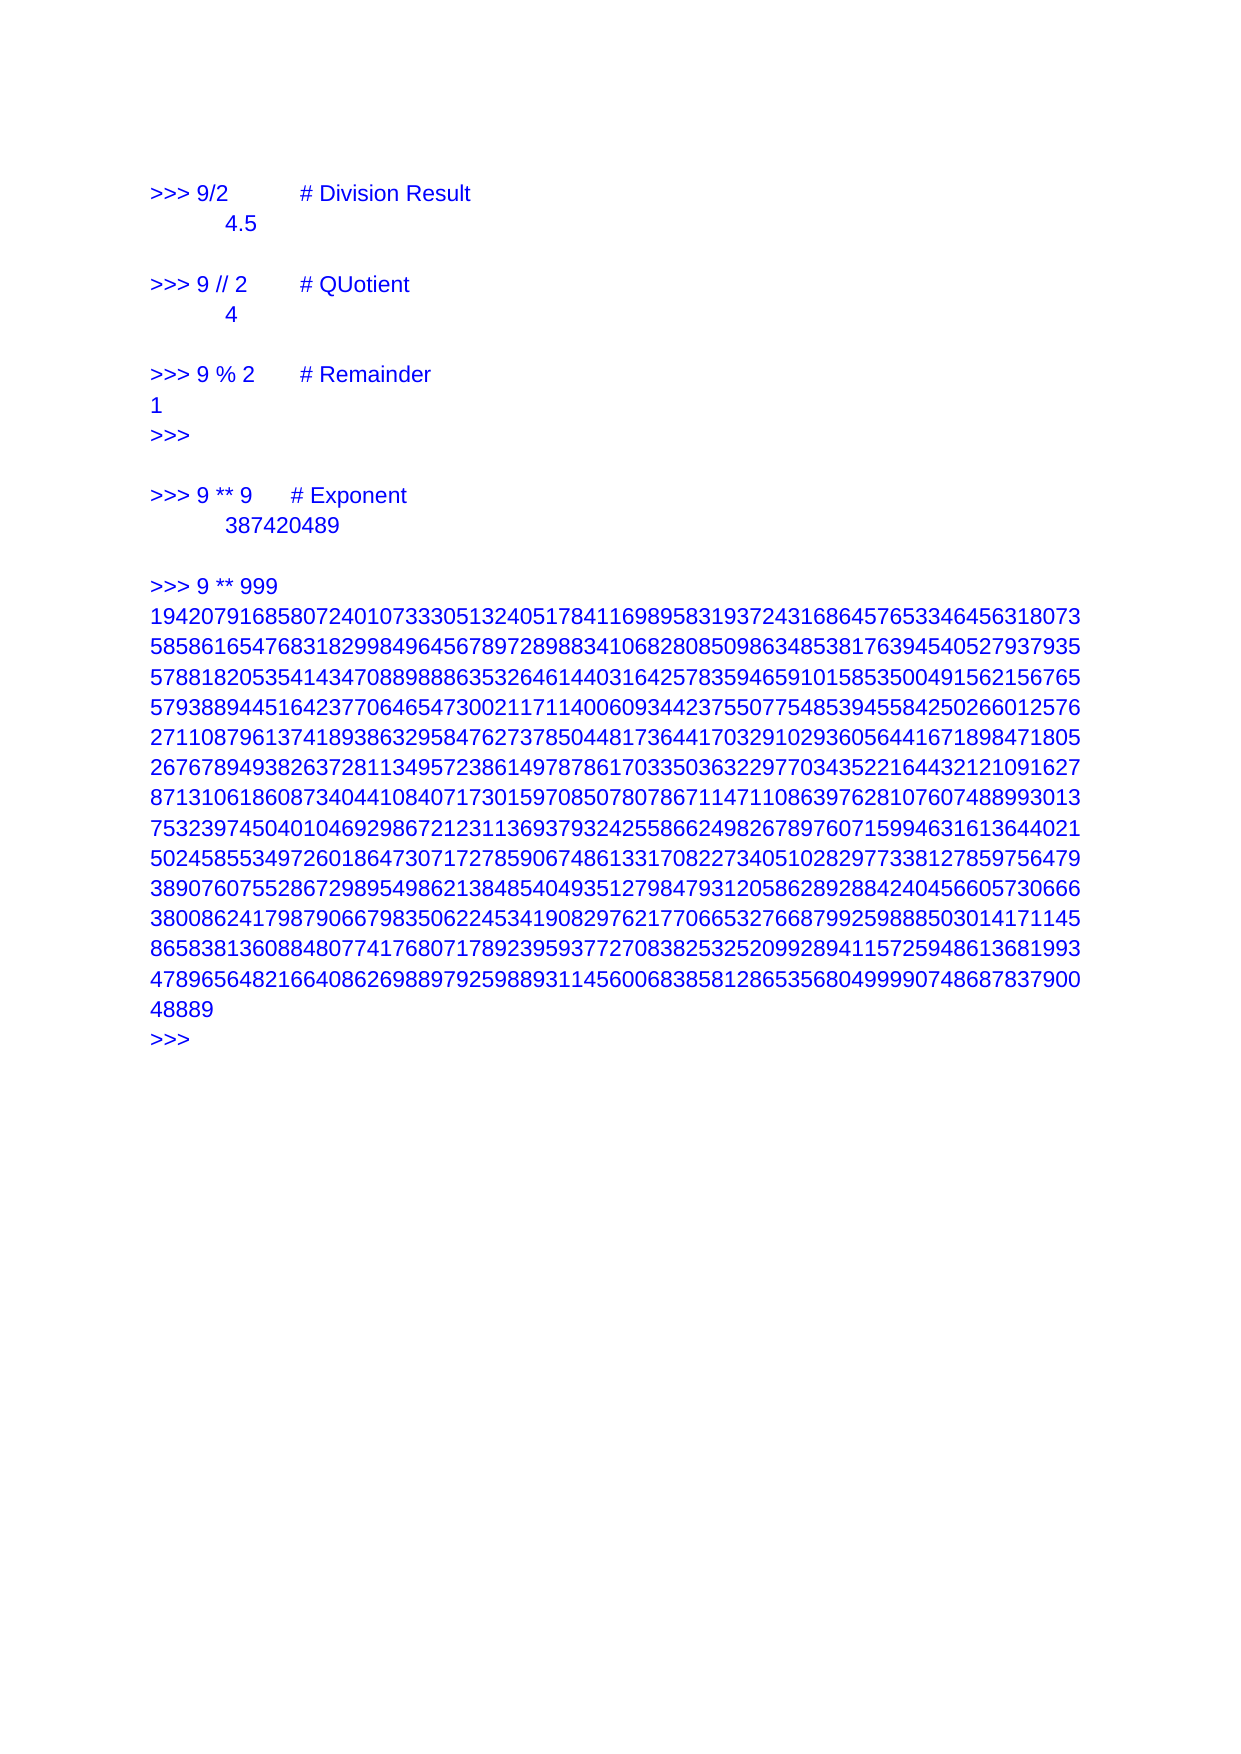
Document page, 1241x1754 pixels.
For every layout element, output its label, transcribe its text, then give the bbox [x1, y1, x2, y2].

text >>> [150, 422, 1090, 448]
text >>> 9/2 # Division Result [150, 180, 1090, 207]
text >>> 9 ** 999 [150, 573, 1090, 599]
text >>> [150, 1026, 1090, 1052]
text >>> 9 ** 9 # Exponent [150, 482, 1090, 509]
text 1 [150, 392, 1090, 418]
text 4 [150, 301, 1090, 327]
text 387420489 [150, 512, 1090, 539]
text 194207916858072401073330513240517841169895831937243168645765334645631807358586165476831829984964567897289883410682808509863485381763945405279379355788182053541434708898886353264614403164257835946591015853500491562156765579388944516423770646547300211711400609344237550775485394558425026601257627110879613741893863295847627378504481736441703291029360564416718984718052676789493826372811349572386149787861703350363229770343522164432121091627871310618608734044108407173015970850780786711471108639762810760748899301375323974504010469298672123113693793242558662498267897607159946316136440215024585534972601864730717278590674861331708227340510282977338127859756479389076075528672989549862138485404935127984793120586289288424045660573066638008624179879066798350622453419082976217706653276687992598885030141711458658381360884807741768071789239593772708382532520992894115725948613681993478965648216640862698897925988931145600683858128653568049999074868783790048889 [150, 603, 1090, 1022]
text >>> 9 // 2 # QUotient [150, 271, 1090, 297]
text >>> 9 % 2 # Remainder [150, 361, 1090, 388]
text 4.5 [150, 210, 1090, 237]
